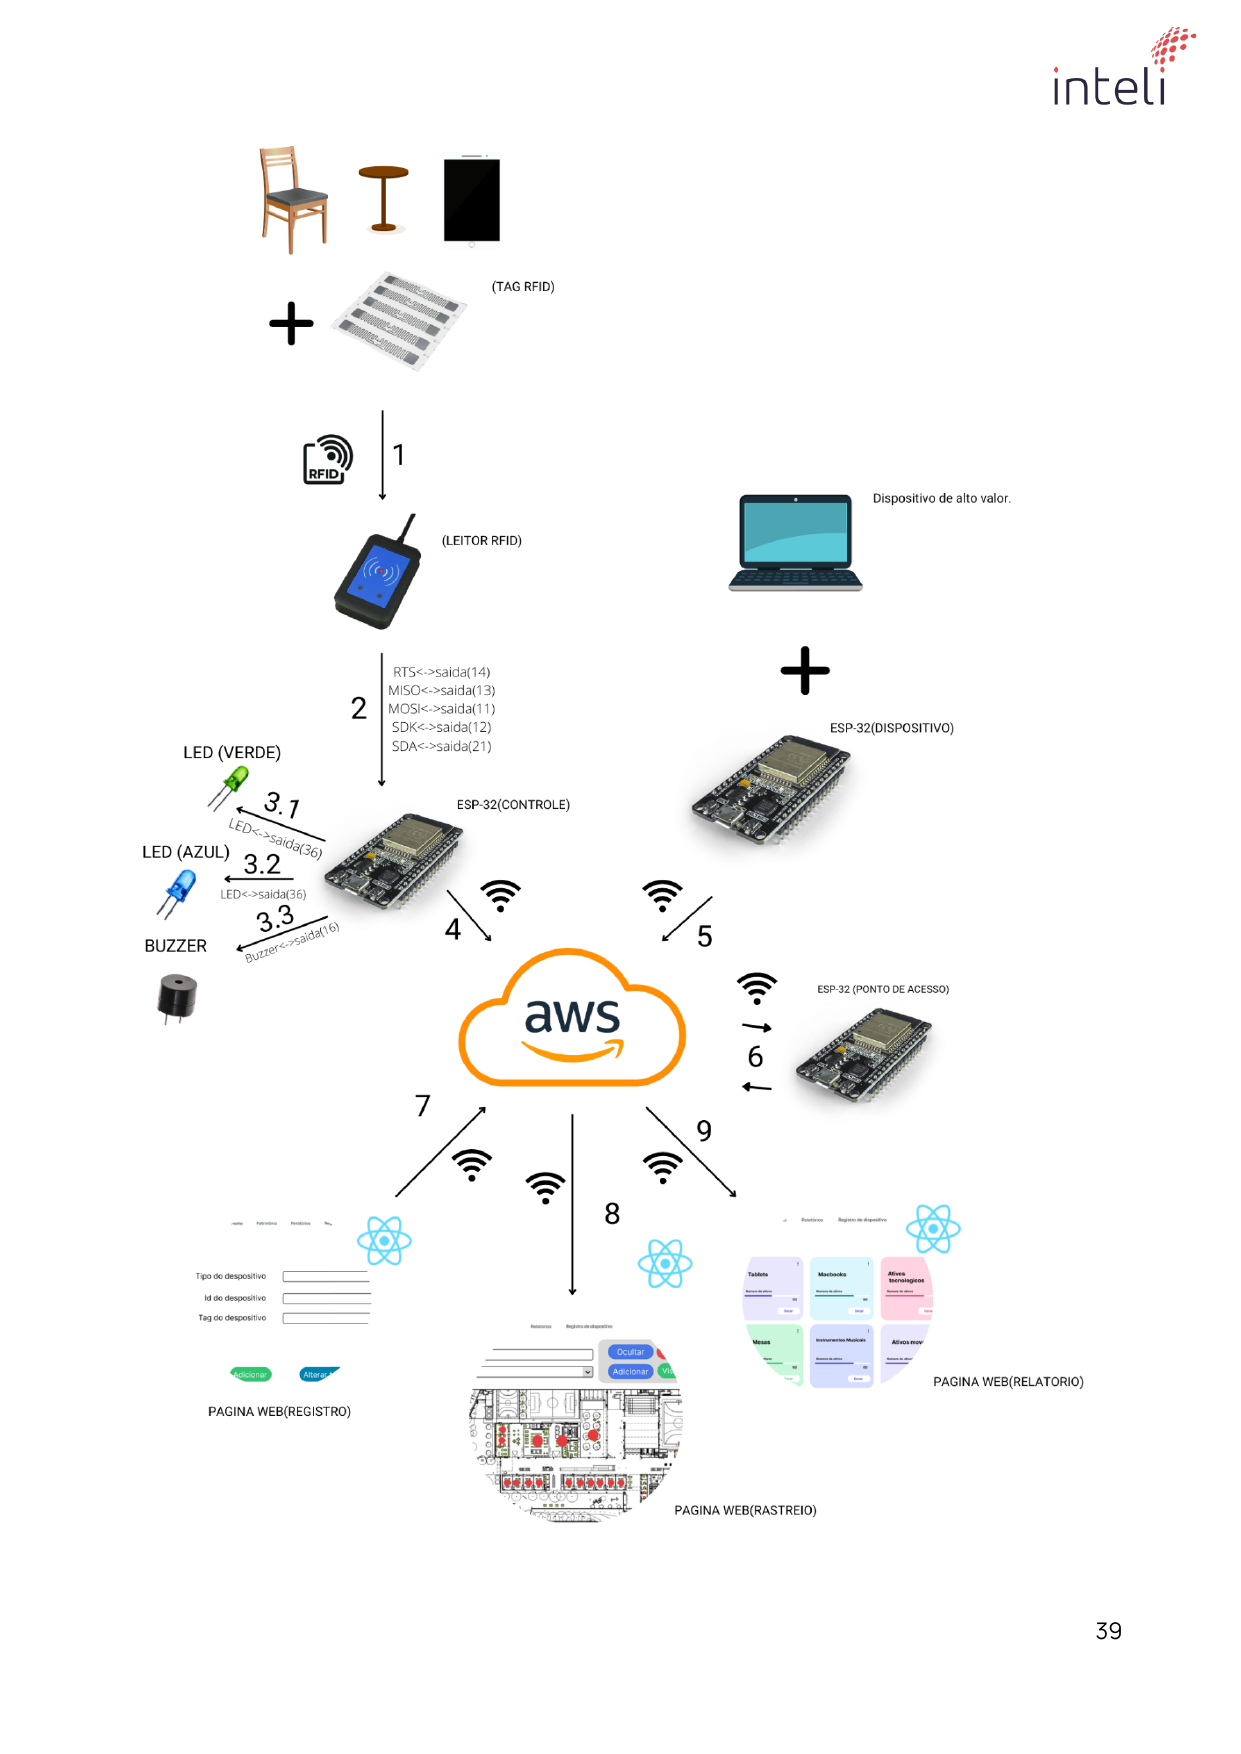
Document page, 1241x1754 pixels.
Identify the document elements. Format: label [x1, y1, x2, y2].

picture [1054, 27, 1197, 105]
picture [118, 132, 1123, 1553]
